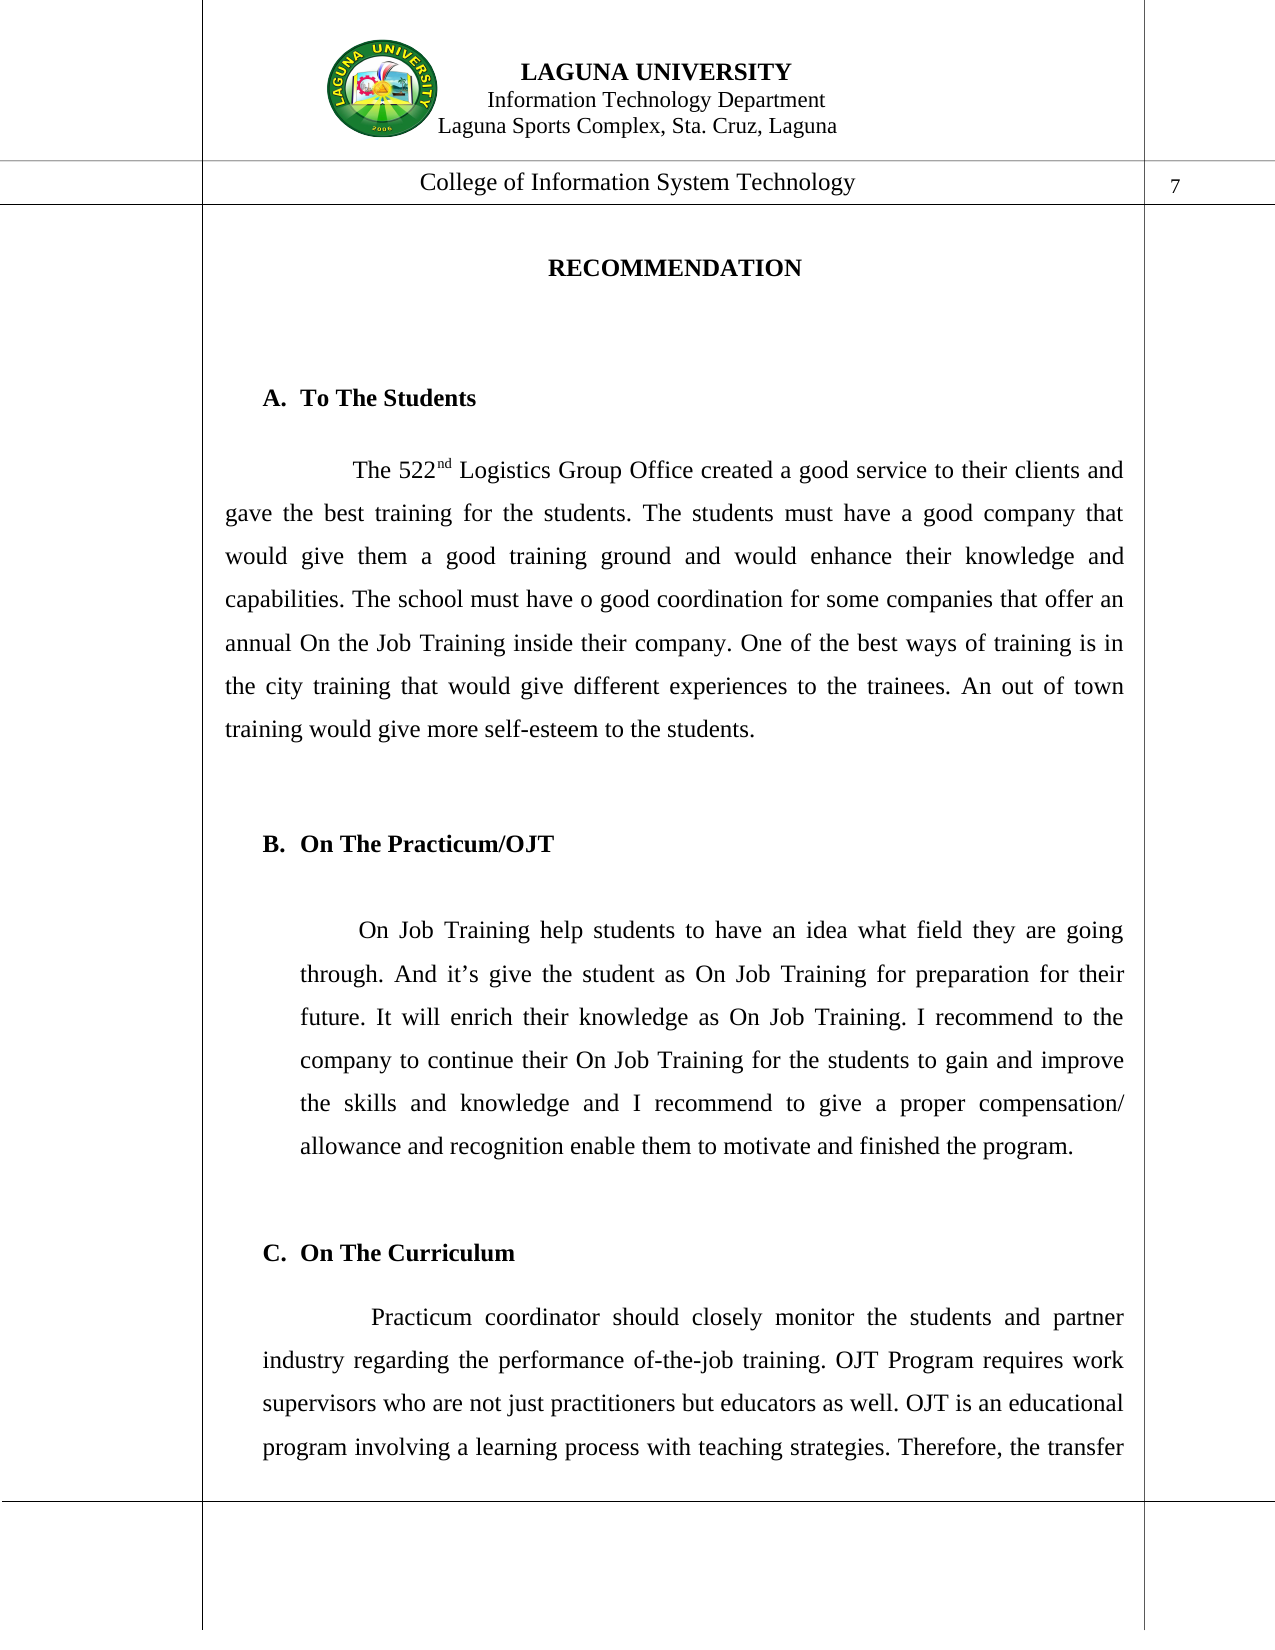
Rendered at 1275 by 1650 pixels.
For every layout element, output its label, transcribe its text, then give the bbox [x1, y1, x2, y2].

picture [325, 37, 441, 138]
list On The Curriculum [262, 1238, 1125, 1267]
list On Job Training help students to have an idea what field they are going through. And it’s give the student as On Job Training for preparation for their future. It will enrich their knowledge as On Job Training. I recommend to the company to continue their On Job Training for the students to gain and improve the skills and knowledge and I recommend to give a proper compensation/ allowance and recognition enable them to motivate and finished the program. [300, 916, 1125, 1160]
text The 522nd Logistics Group Office created a good service to their clients and gave the best training for the students. The students must have a good company that would give them a good training ground and would enhance their knowledge and capabilities. The school must have o good coordination for some companies that offer an annual On the Job Training inside their company. One of the best ways of training is in the city training that would give different experiences to the trainees. An out of town training would give more self-esteem to the students. [225, 455, 1125, 743]
text RECOMMENDATION [225, 253, 1125, 282]
list To The Students [262, 383, 1125, 412]
list On The Practicum/OJT [262, 829, 1125, 858]
